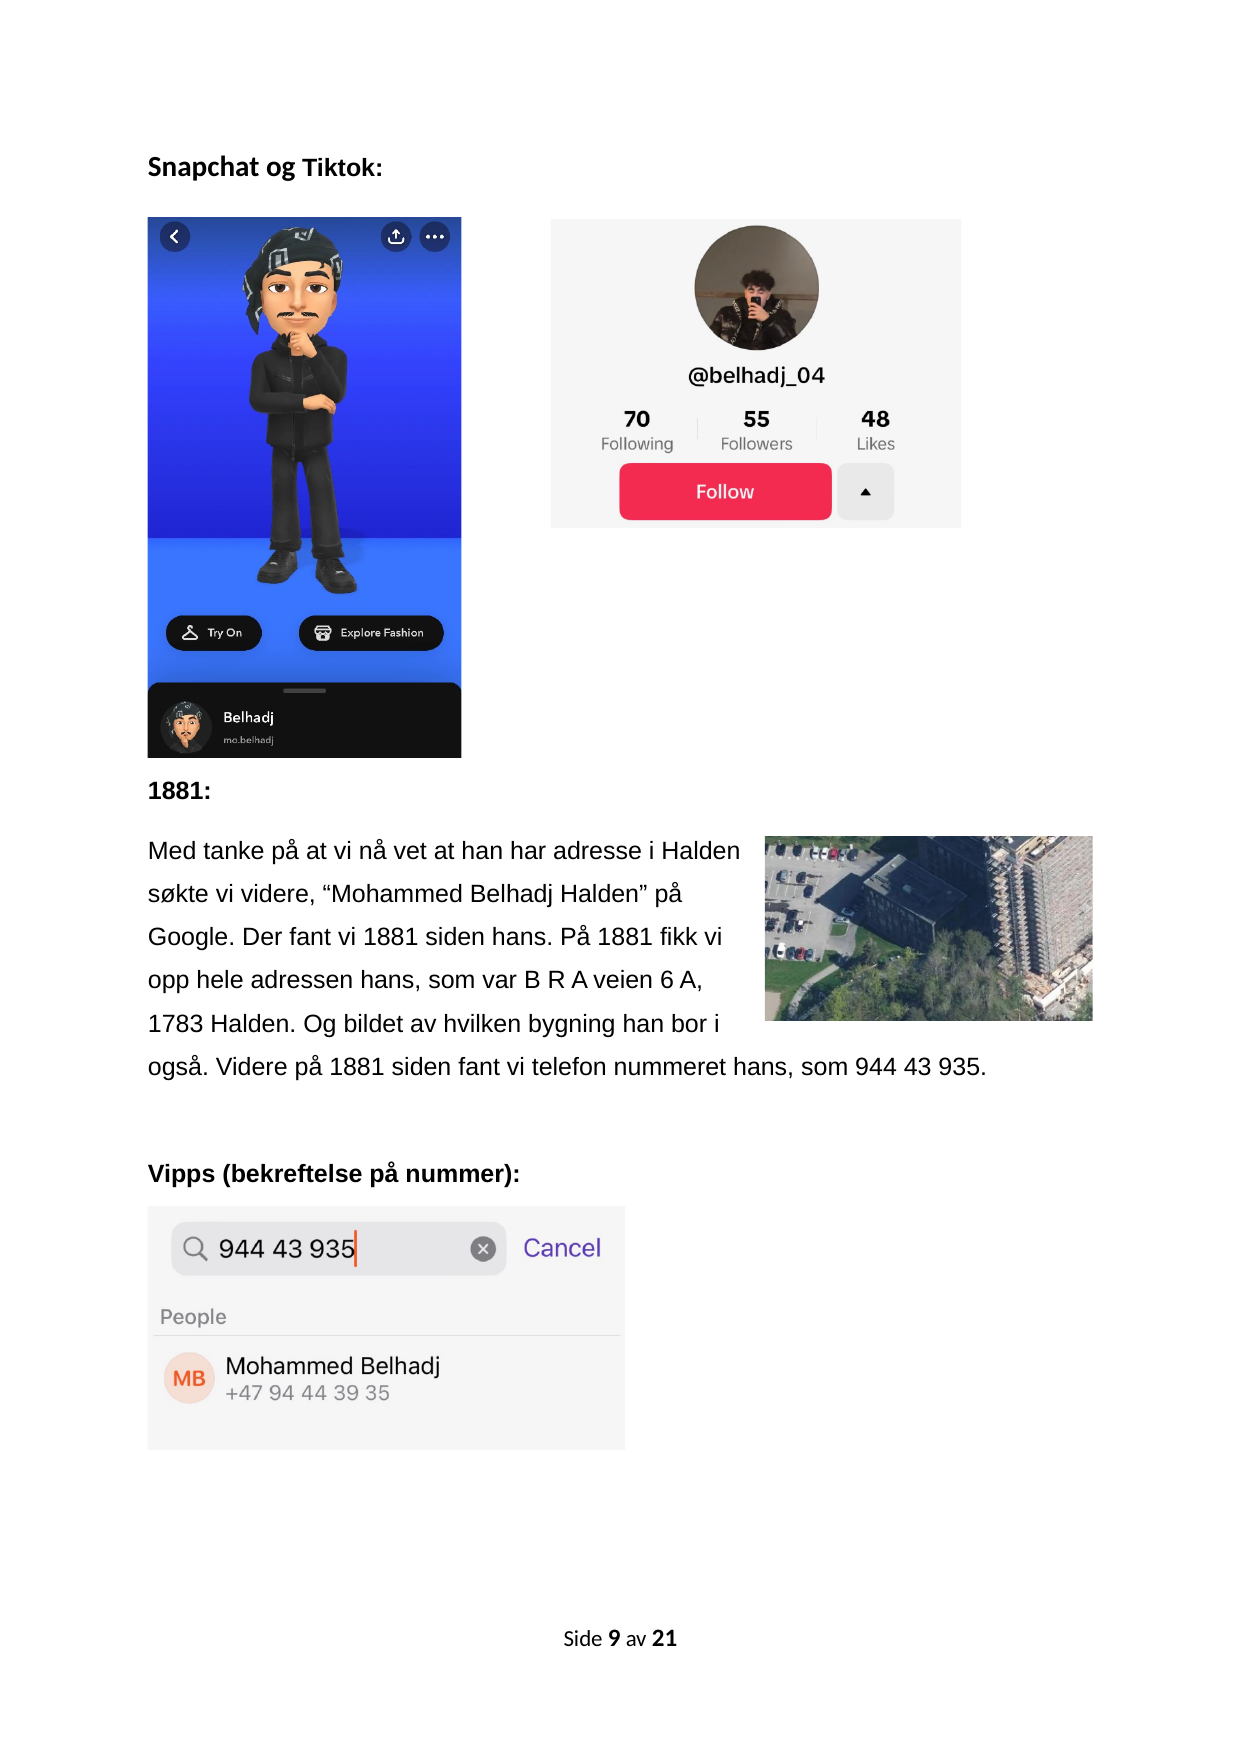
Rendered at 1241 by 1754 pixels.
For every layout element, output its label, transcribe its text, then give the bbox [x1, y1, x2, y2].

picture [147, 217, 462, 758]
picture [147, 1206, 626, 1450]
picture [549, 219, 962, 526]
text Snapchat og Tiktok: [148, 148, 1093, 183]
text 1881: [148, 776, 1093, 805]
picture [764, 836, 1093, 1021]
text Vipps (bekreftelse på nummer): [148, 1159, 1093, 1188]
